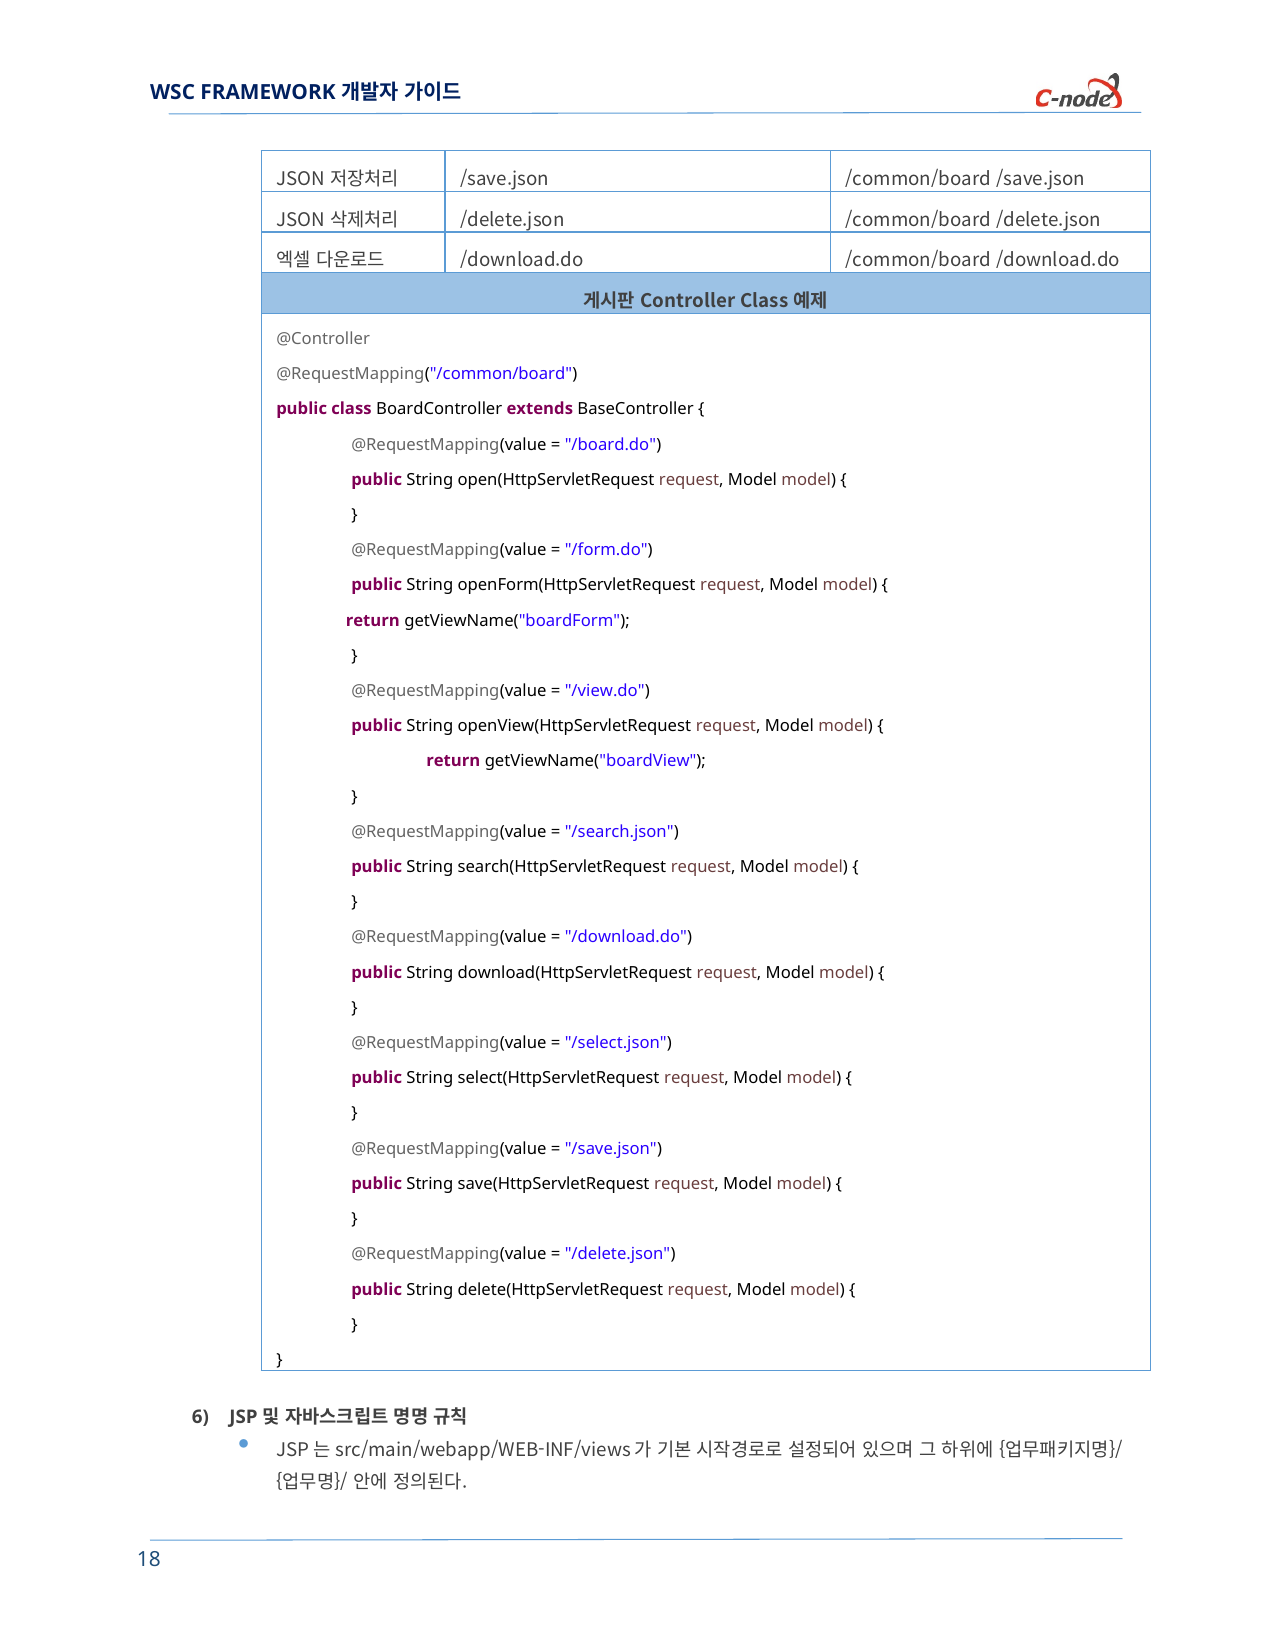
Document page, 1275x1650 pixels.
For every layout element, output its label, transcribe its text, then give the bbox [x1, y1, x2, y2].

picture [1036, 73, 1122, 108]
list JSP는 src/main/webapp/WEB-INF/views가 기본 시작경로로 설정되어 있으며 그 하위에 {업무패키지명}/{업무명}/ 안에 정의된다. [238, 1434, 1125, 1494]
table_cell /delete.json [446, 192, 830, 231]
table_cell /save.json [446, 151, 830, 191]
list JSP 및 자바스크립트 명명 규칙 [192, 1402, 1125, 1429]
table_cell 엑셀 다운로드 [262, 233, 444, 272]
table_cell /common/board /delete.json [831, 192, 1150, 231]
table_cell /download.do [446, 233, 830, 272]
table_cell JSON 삭제처리 [262, 192, 444, 231]
table_cell /common/board /save.json [831, 151, 1150, 191]
table_cell /common/board /download.do [831, 233, 1150, 272]
table_cell JSON 저장처리 [262, 151, 444, 191]
table_cell @Controller @RequestMapping("/common/board") public class BoardController extends BaseController { @RequestMapping(value = "/board.do") public String open(HttpServletRequest request, Model model) { } @RequestMapping(value = "/form.do") public String openForm(HttpServletRequest request, Model model) { return getViewName("boardForm"); } @RequestMapping(value = "/view.do") public String openView(HttpServletRequest request, Model model) { return getViewName("boardView"); } @RequestMapping(value = "/search.json") public String search(HttpServletRequest request, Model model) { } @RequestMapping(value = "/download.do") public String download(HttpServletRequest request, Model model) { } @RequestMapping(value = "/select.json") public String select(HttpServletRequest request, Model model) { } @RequestMapping(value = "/save.json") public String save(HttpServletRequest request, Model model) { } @RequestMapping(value = "/delete.json") public String delete(HttpServletRequest request, Model model) { } } [262, 314, 1150, 1370]
table_cell 게시판 Controller Class 예제 [262, 273, 1150, 313]
